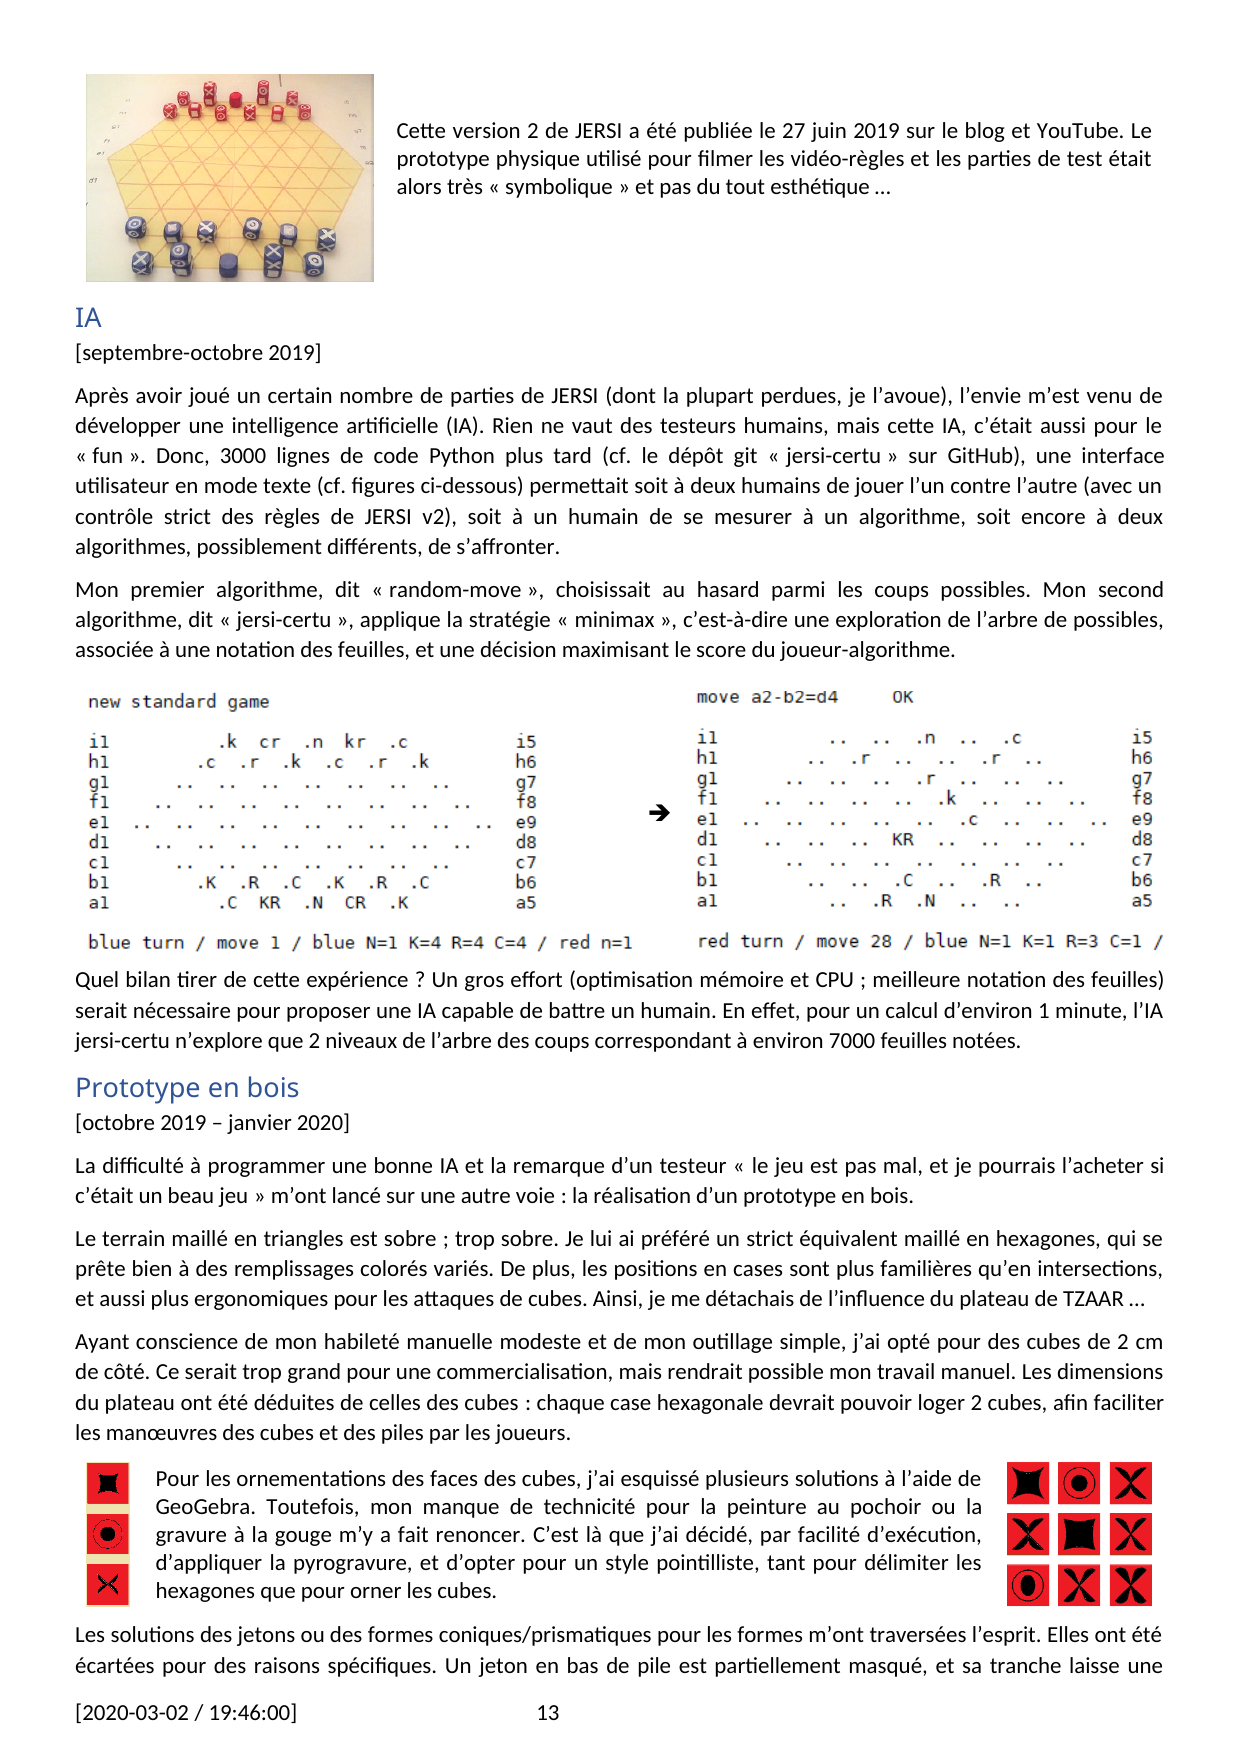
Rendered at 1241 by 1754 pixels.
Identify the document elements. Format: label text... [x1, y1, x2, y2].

subtitle Prototype en bois [75, 1069, 1165, 1106]
picture [86, 1462, 130, 1607]
table_header Pour les ornementations des faces des cubes, j’ai esquissé plusieurs solutions à l’aide de GeoGebra. Toutefois, mon manque de technicité pour la peinture au pochoir ou la gravure à la gouge m’y a fait renoncer. C’est là que j’ai décidé, par facilité d’exécution, d’appliquer la pyrogravure, et d’opter pour un style pointilliste, tant pour délimiter les hexagones que pour orner les cubes. [144, 1461, 995, 1621]
picture [86, 74, 374, 282]
table_header [75, 678, 636, 966]
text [75, 1621, 1165, 1679]
text [octobre 2019 – janvier 2020] [75, 1108, 1165, 1136]
table_header [683, 678, 1165, 966]
text Le terrain maillé en triangles est sobre ; trop sobre. Je lui ai préféré un strict équivalent maillé en hexagones, qui se prête bien à des remplissages colorés variés. De plus, les positions en cases sont plus familières qu’en intersections, et aussi plus ergonomiques pour les attaques de cubes. Ainsi, je me détachais de l’influence du plateau de TZAAR … [75, 1224, 1165, 1312]
text La difficulté à programmer une bonne IA et la remarque d’un testeur « le jeu est pas mal, et je pourrais l’acheter si c’était un beau jeu » m’ont lancé sur une autre voie : la réalisation d’un prototype en bois. [75, 1151, 1165, 1209]
text Quel bilan tirer de cette expérience ? Un gros effort (optimisation mémoire et CPU ; meilleure notation des feuilles) serait nécessaire pour proposer une IA capable de battre un humain. En effet, pour un calcul d’environ 1 minute, l’IA jersi-certu n’explore que 2 niveaux de l’arbre des coups correspondant à environ 7000 feuilles notées. [75, 966, 1165, 1054]
table_header [75, 1461, 144, 1621]
table_header [75, 75, 385, 294]
text [septembre-octobre 2019] [75, 338, 1165, 366]
table_header [995, 1461, 1165, 1621]
picture [693, 691, 1166, 953]
table_header [636, 678, 682, 966]
text Mon premier algorithme, dit « random-move », choisissait au hasard parmi les coups possibles. Mon second algorithme, dit « jersi-certu », applique la stratégie « minimax », c’est-à-dire une exploration de l’arbre de possibles, associée à une notation des feuilles, et une décision maximisant le score du joueur-algorithme. [75, 575, 1165, 663]
picture [1006, 1460, 1154, 1609]
text Après avoir joué un certain nombre de parties de JERSI (dont la plupart perdues, je l’avoue), l’envie m’est venu de développer une intelligence artificielle (IA). Rien ne vaut des testeurs humains, mais cette IA, c’était aussi pour le « fun ». Donc, 3000 lignes de code Python plus tard (cf. le dépôt git « jersi-certu » sur GitHub), une interface utilisateur en mode texte (cf. figures ci-dessous) permettait soit à deux humains de jouer l’un contre l’autre (avec un contrôle strict des règles de JERSI v2), soit à un humain de se mesurer à un algorithme, soit encore à deux algorithmes, possiblement différents, de s’affronter. [75, 381, 1165, 560]
table_header Cette version 2 de JERSI a été publiée le 27 juin 2019 sur le blog et YouTube. Le prototype physique utilisé pour filmer les vidéo-règles et les parties de test était alors très « symbolique » et pas du tout esthétique … [385, 75, 1165, 294]
picture [86, 677, 637, 953]
text Ayant conscience de mon habileté manuelle modeste et de mon outillage simple, j’ai opté pour des cubes de 2 cm de côté. Ce serait trop grand pour une commercialisation, mais rendrait possible mon travail manuel. Les dimensions du plateau ont été déduites de celles des cubes : chaque case hexagonale devrait pouvoir loger 2 cubes, afin faciliter les manœuvres des cubes et des piles par les joueurs. [75, 1327, 1165, 1446]
subtitle IA [75, 298, 1165, 335]
